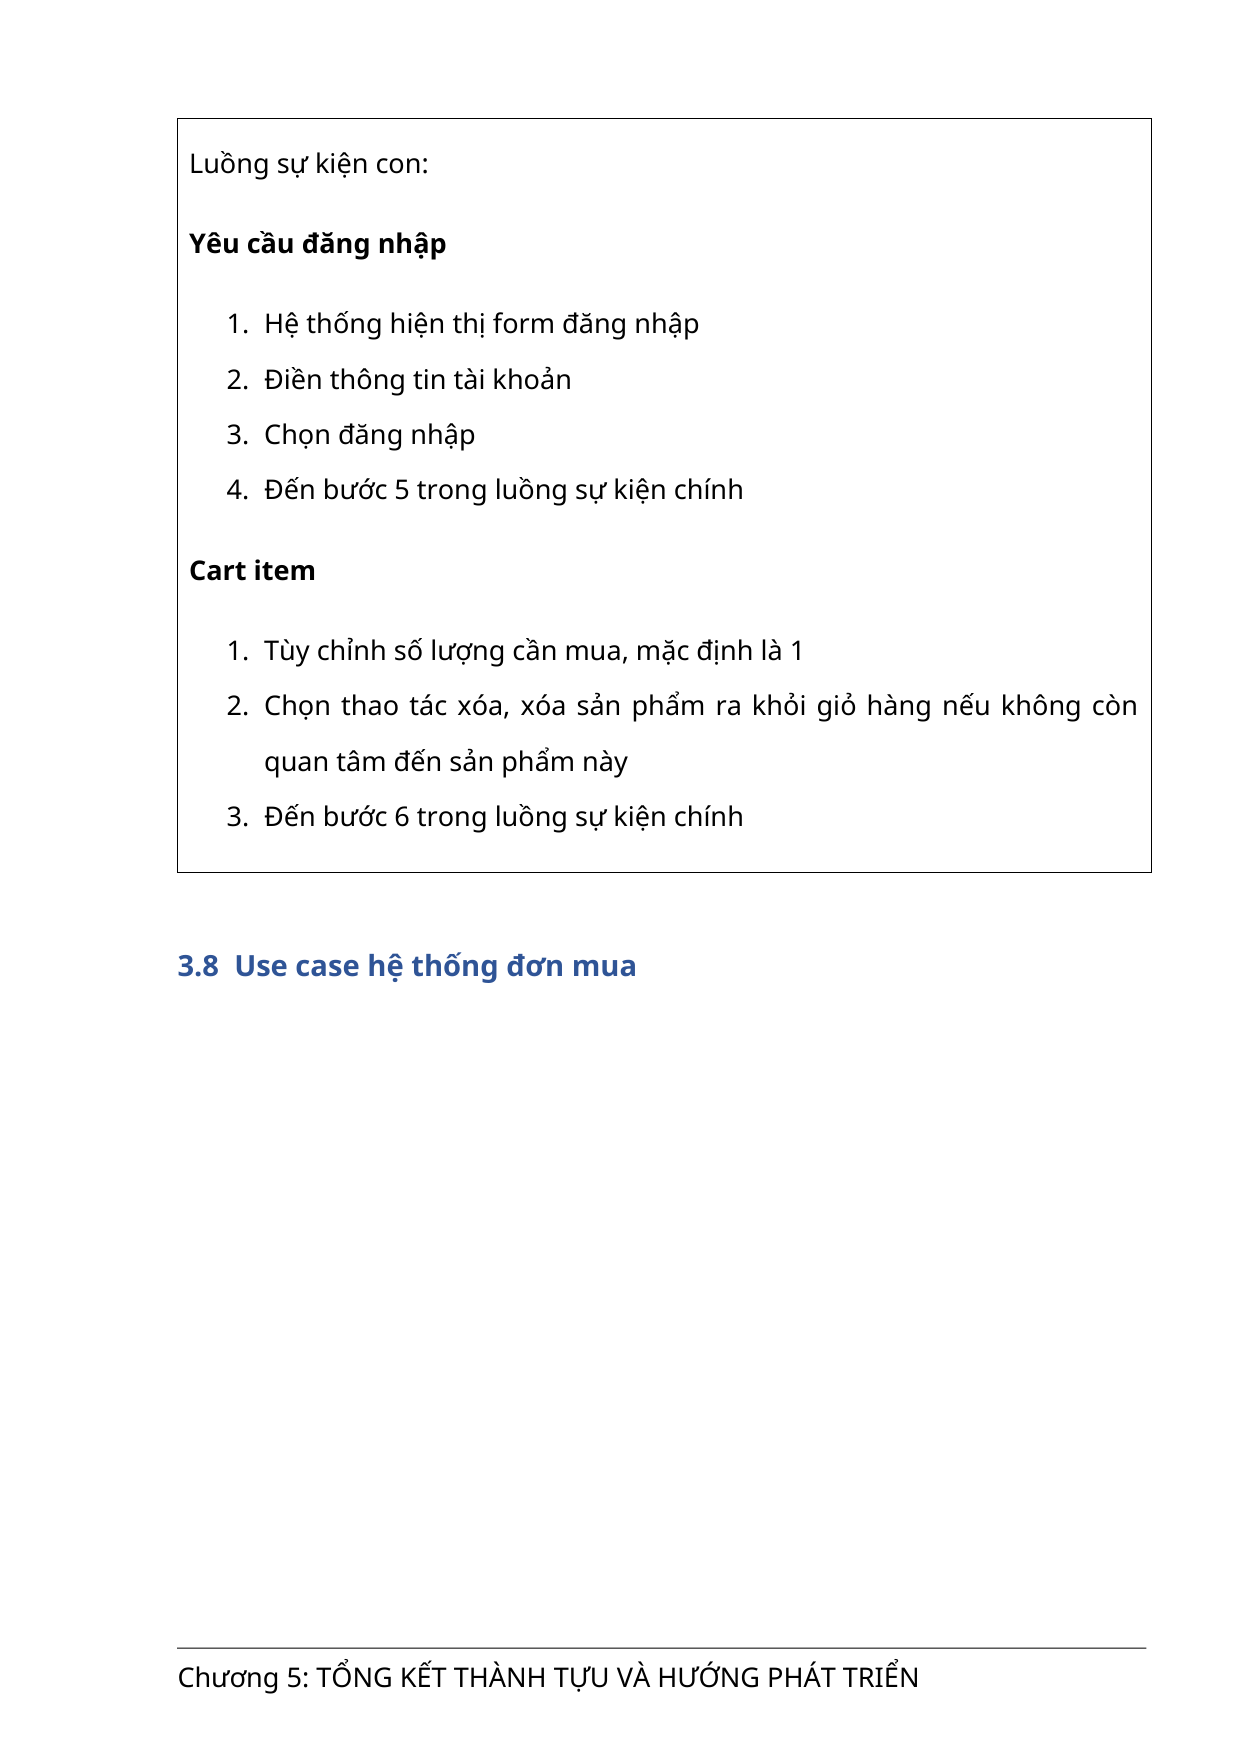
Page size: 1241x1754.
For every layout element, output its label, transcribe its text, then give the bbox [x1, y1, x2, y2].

table_cell Luồng sự kiện con: Yêu cầu đăng nhập Hệ thống hiện thị form đăng nhập Điền thông tin tài khoản Chọn đăng nhập Đến bước 5 trong luồng sự kiện chính Cart item Tùy chỉnh số lượng cần mua, mặc định là 1 Chọn thao tác xóa, xóa sản phẩm ra khỏi giỏ hàng nếu không còn quan tâm đến sản phẩm này Đến bước 6 trong luồng sự kiện chính [178, 119, 1151, 872]
subtitle 3.8 Use case hệ thống đơn mua [177, 945, 1152, 985]
